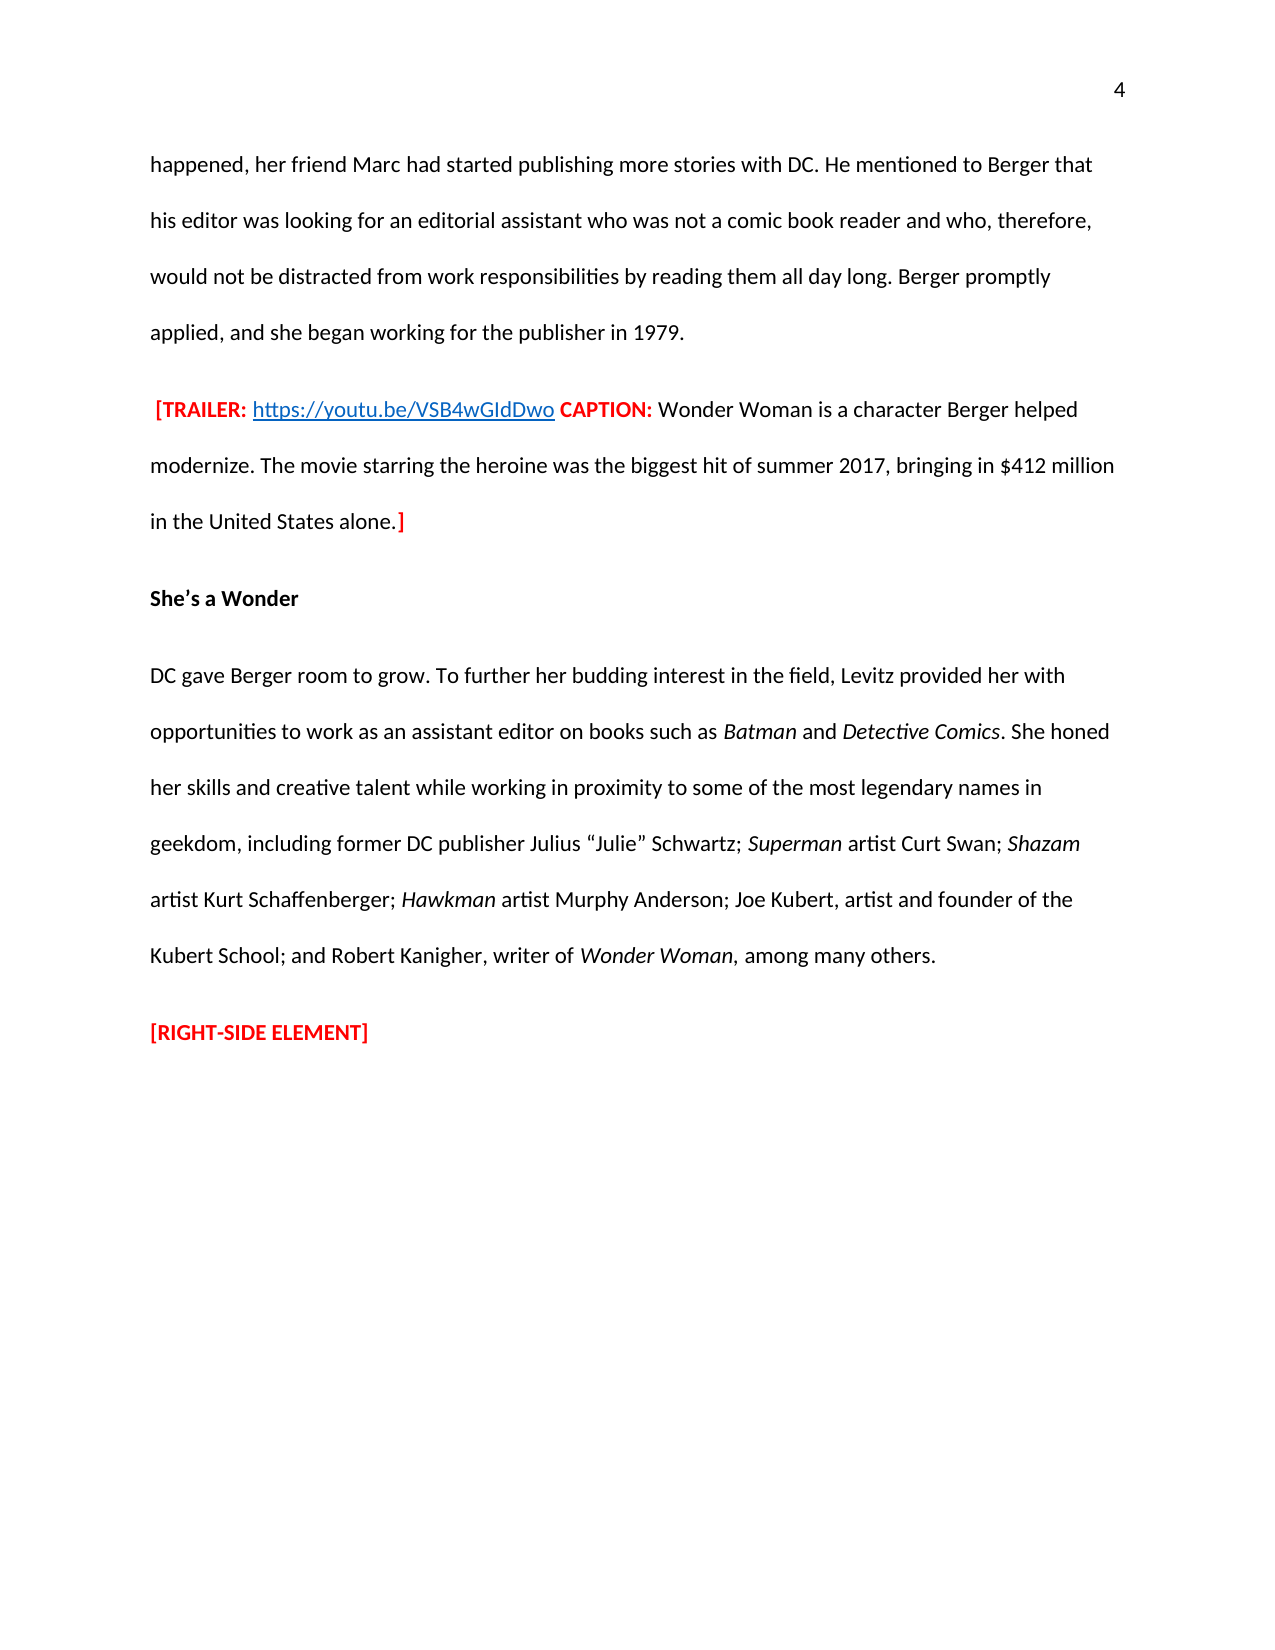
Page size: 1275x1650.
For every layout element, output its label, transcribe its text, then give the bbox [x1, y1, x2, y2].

text [TRAILER: https://youtu.be/VSB4wGIdDwo CAPTION: Wonder Woman is a character Berger helped modernize. The movie starring the heroine was the biggest hit of summer 2017, bringing in $412 million in the United States alone.] [150, 395, 1125, 535]
text She’s a Wonder [150, 584, 1125, 612]
text DC gave Berger room to grow. To further her budding interest in the field, Levitz provided her with opportunities to work as an assistant editor on books such as Batman and Detective Comics. She honed her skills and creative talent while working in proximity to some of the most legendary names in geekdom, including former DC publisher Julius “Julie” Schwartz; Superman artist Curt Swan; Shazam artist Kurt Schaffenberger; Hawkman artist Murphy Anderson; Joe Kubert, artist and founder of the Kubert School; and Robert Kanigher, writer of Wonder Woman, among many others. [150, 661, 1125, 969]
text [150, 150, 1125, 346]
text [RIGHT-SIDE ELEMENT] [150, 1018, 1125, 1046]
